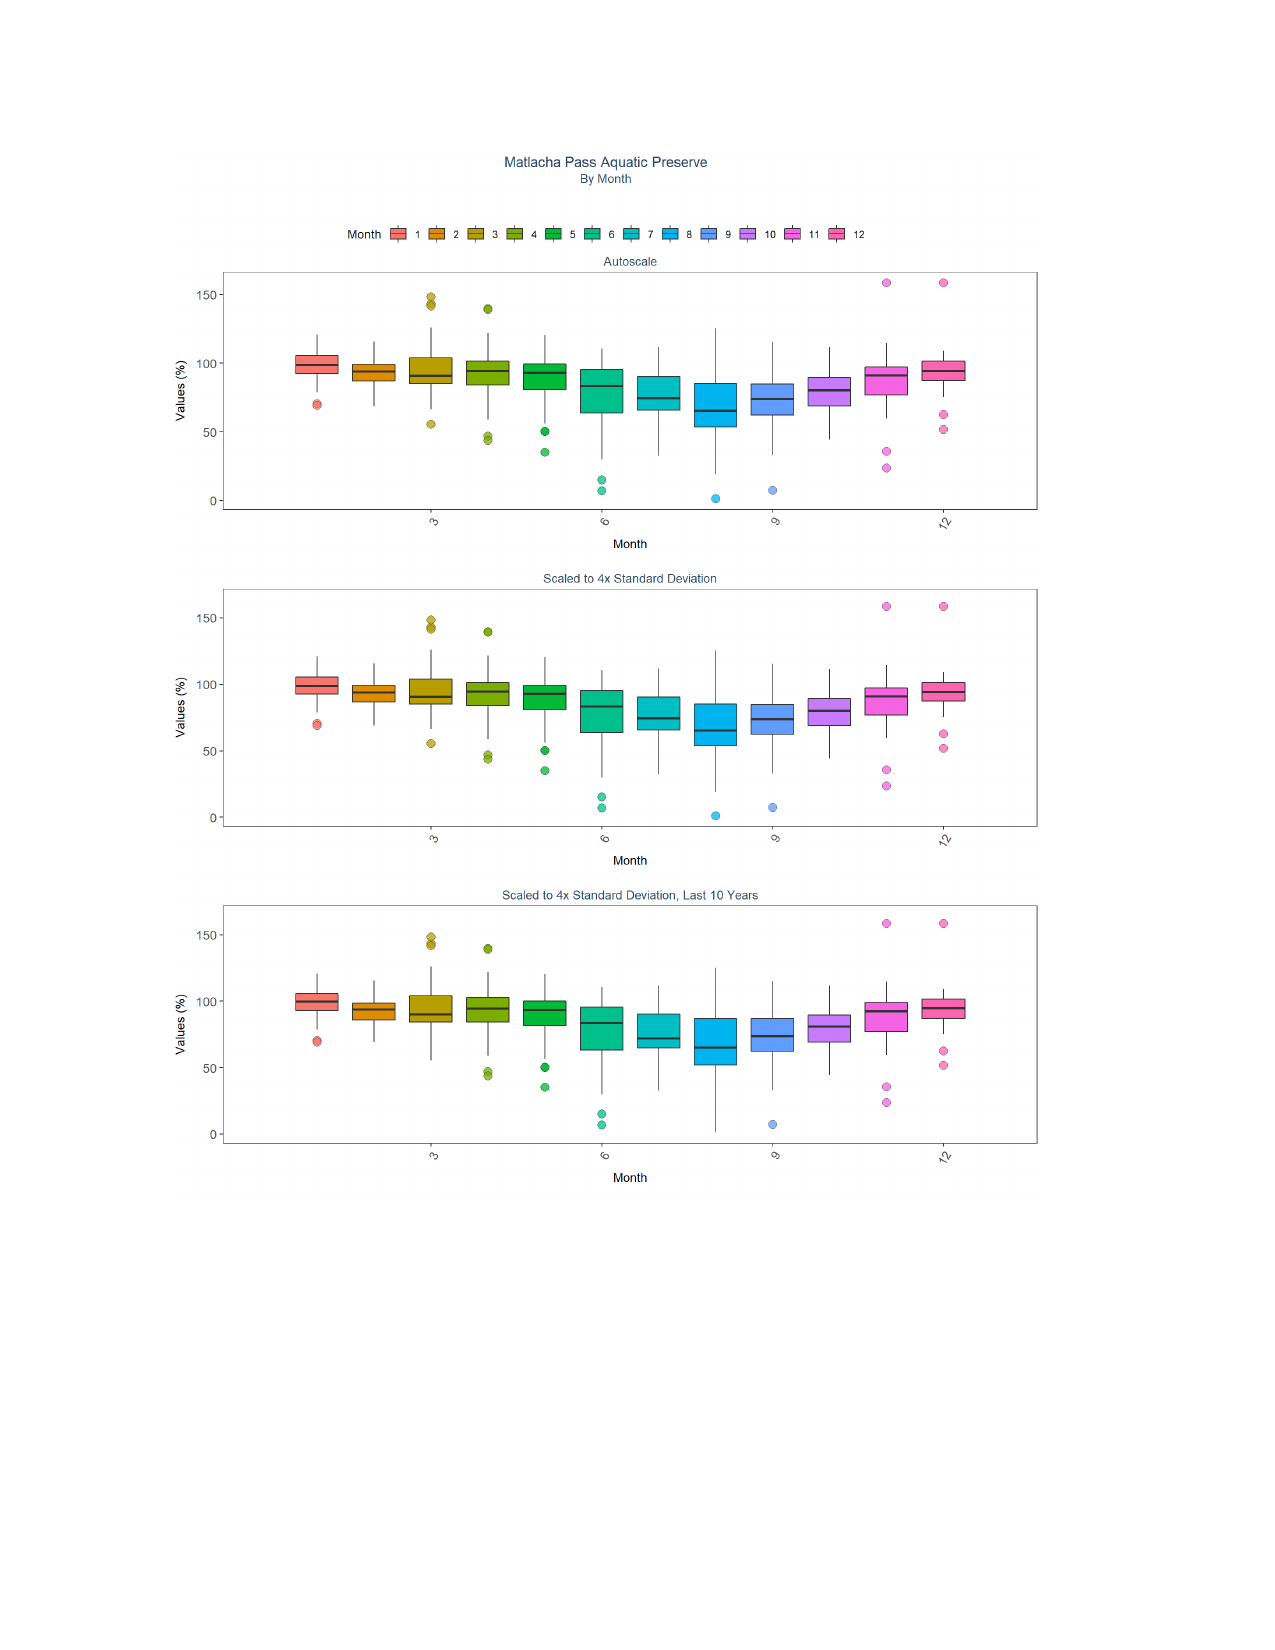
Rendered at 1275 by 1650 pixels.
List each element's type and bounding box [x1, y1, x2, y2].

picture [168, 150, 1044, 1200]
